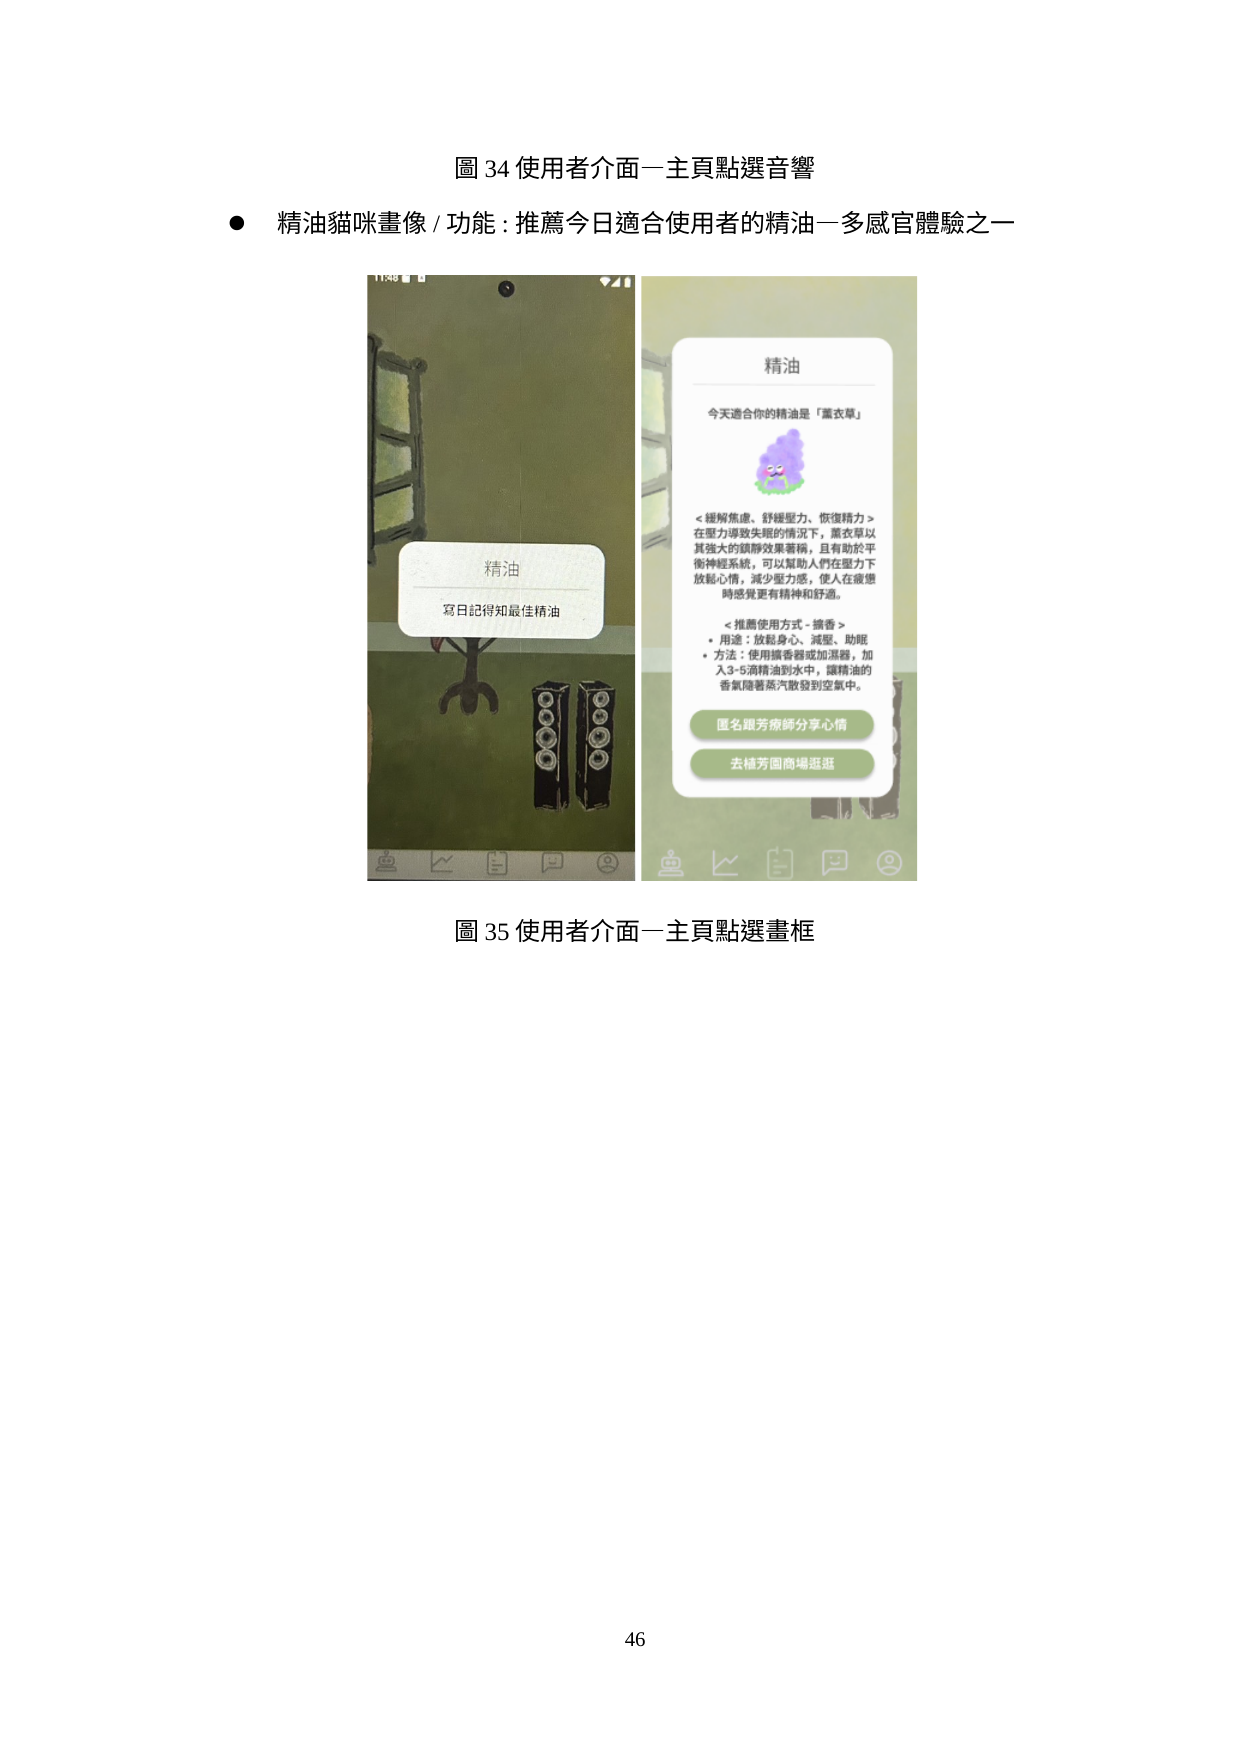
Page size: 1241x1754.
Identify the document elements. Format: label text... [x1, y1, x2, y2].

picture [641, 276, 918, 881]
text 圖35 使用者介面—主頁點選畫框 [177, 911, 1092, 948]
list 精油貓咪畫像 / 功能 : 推薦今日適合使用者的精油—多感官體驗之一 [227, 203, 1092, 241]
picture [367, 275, 636, 881]
text 圖34 使用者介面—主頁點選音響 [177, 148, 1092, 185]
